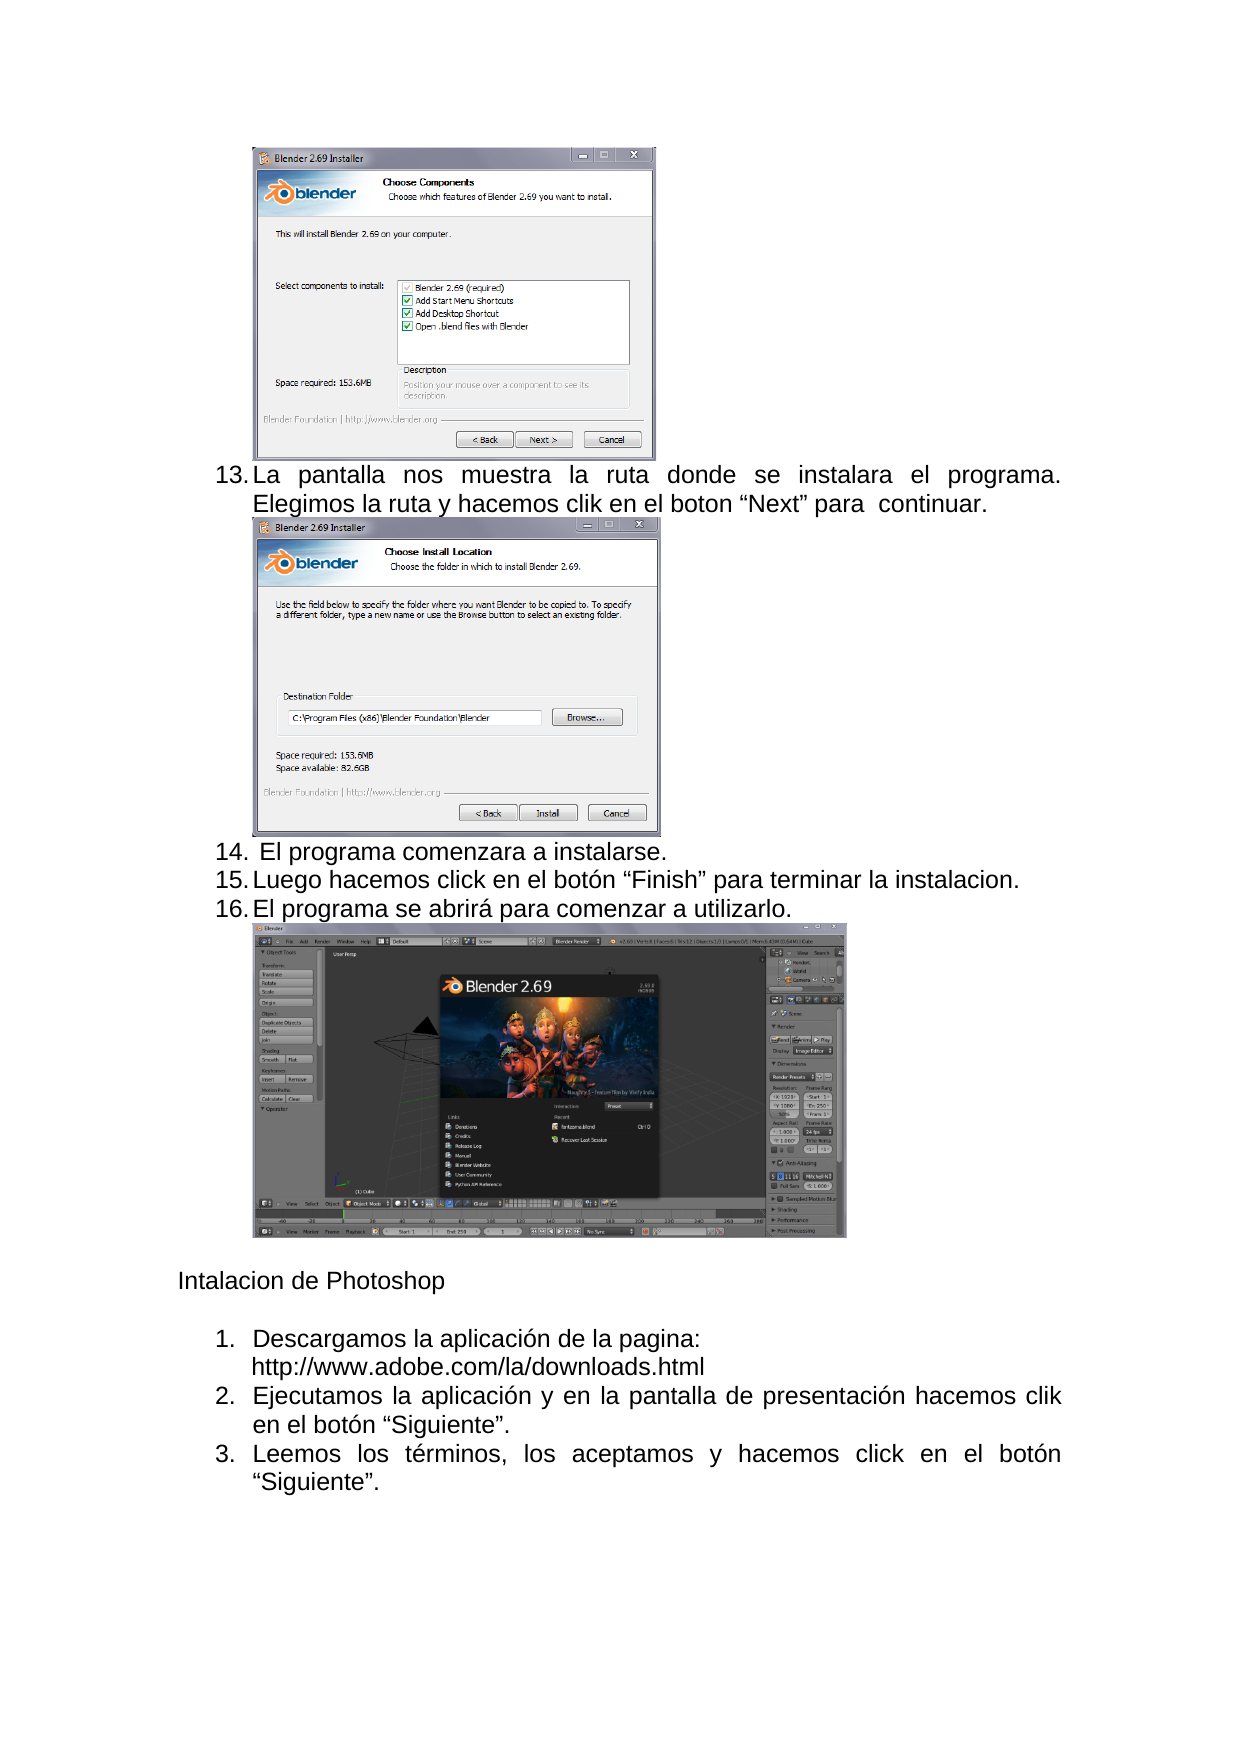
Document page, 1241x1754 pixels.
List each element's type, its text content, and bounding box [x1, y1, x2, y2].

text http://www.adobe.com/la/downloads.html [251, 1352, 1063, 1381]
list El programa comenzara a instalarse. [215, 837, 1063, 866]
list El programa se abrirá para comenzar a utilizarlo. [215, 894, 1063, 923]
text Intalacion de Photoshop [177, 1266, 1063, 1295]
picture [252, 923, 847, 1238]
list La pantalla nos muestra la ruta donde se instalara el programa. Elegimos la ruta y hacemos clik en el boton “Next” para continuar. [215, 460, 1063, 518]
list Descargamos la aplicación de la pagina: [215, 1324, 1063, 1352]
picture [252, 147, 657, 461]
list Luego hacemos click en el botón “Finish” para terminar la instalacion. [215, 866, 1063, 894]
picture [252, 517, 661, 837]
list Leemos los términos, los aceptamos y hacemos click en el botón “Siguiente”. [215, 1439, 1063, 1496]
list Ejecutamos la aplicación y en la pantalla de presentación hacemos clik en el botón “Siguiente”. [215, 1381, 1063, 1439]
